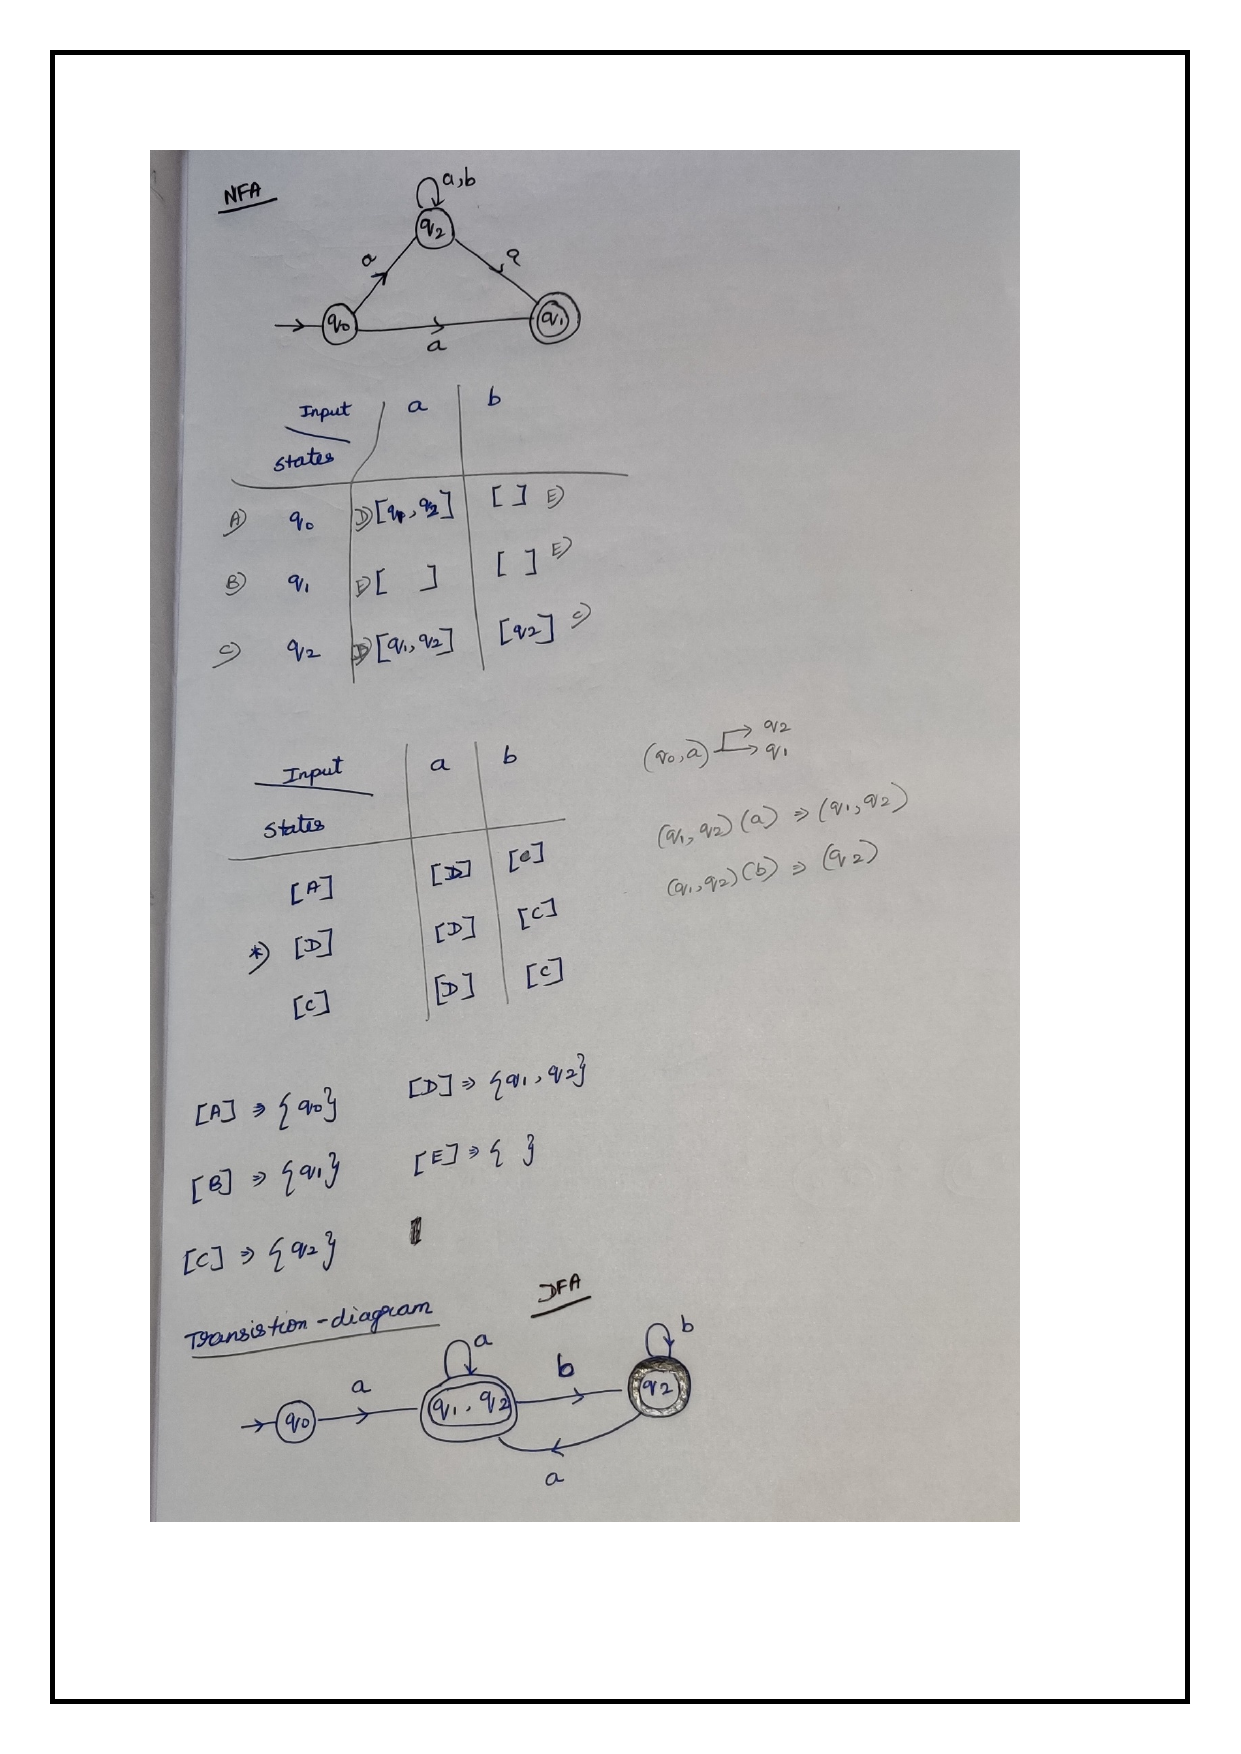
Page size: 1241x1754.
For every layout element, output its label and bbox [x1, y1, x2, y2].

picture [150, 150, 1020, 1522]
